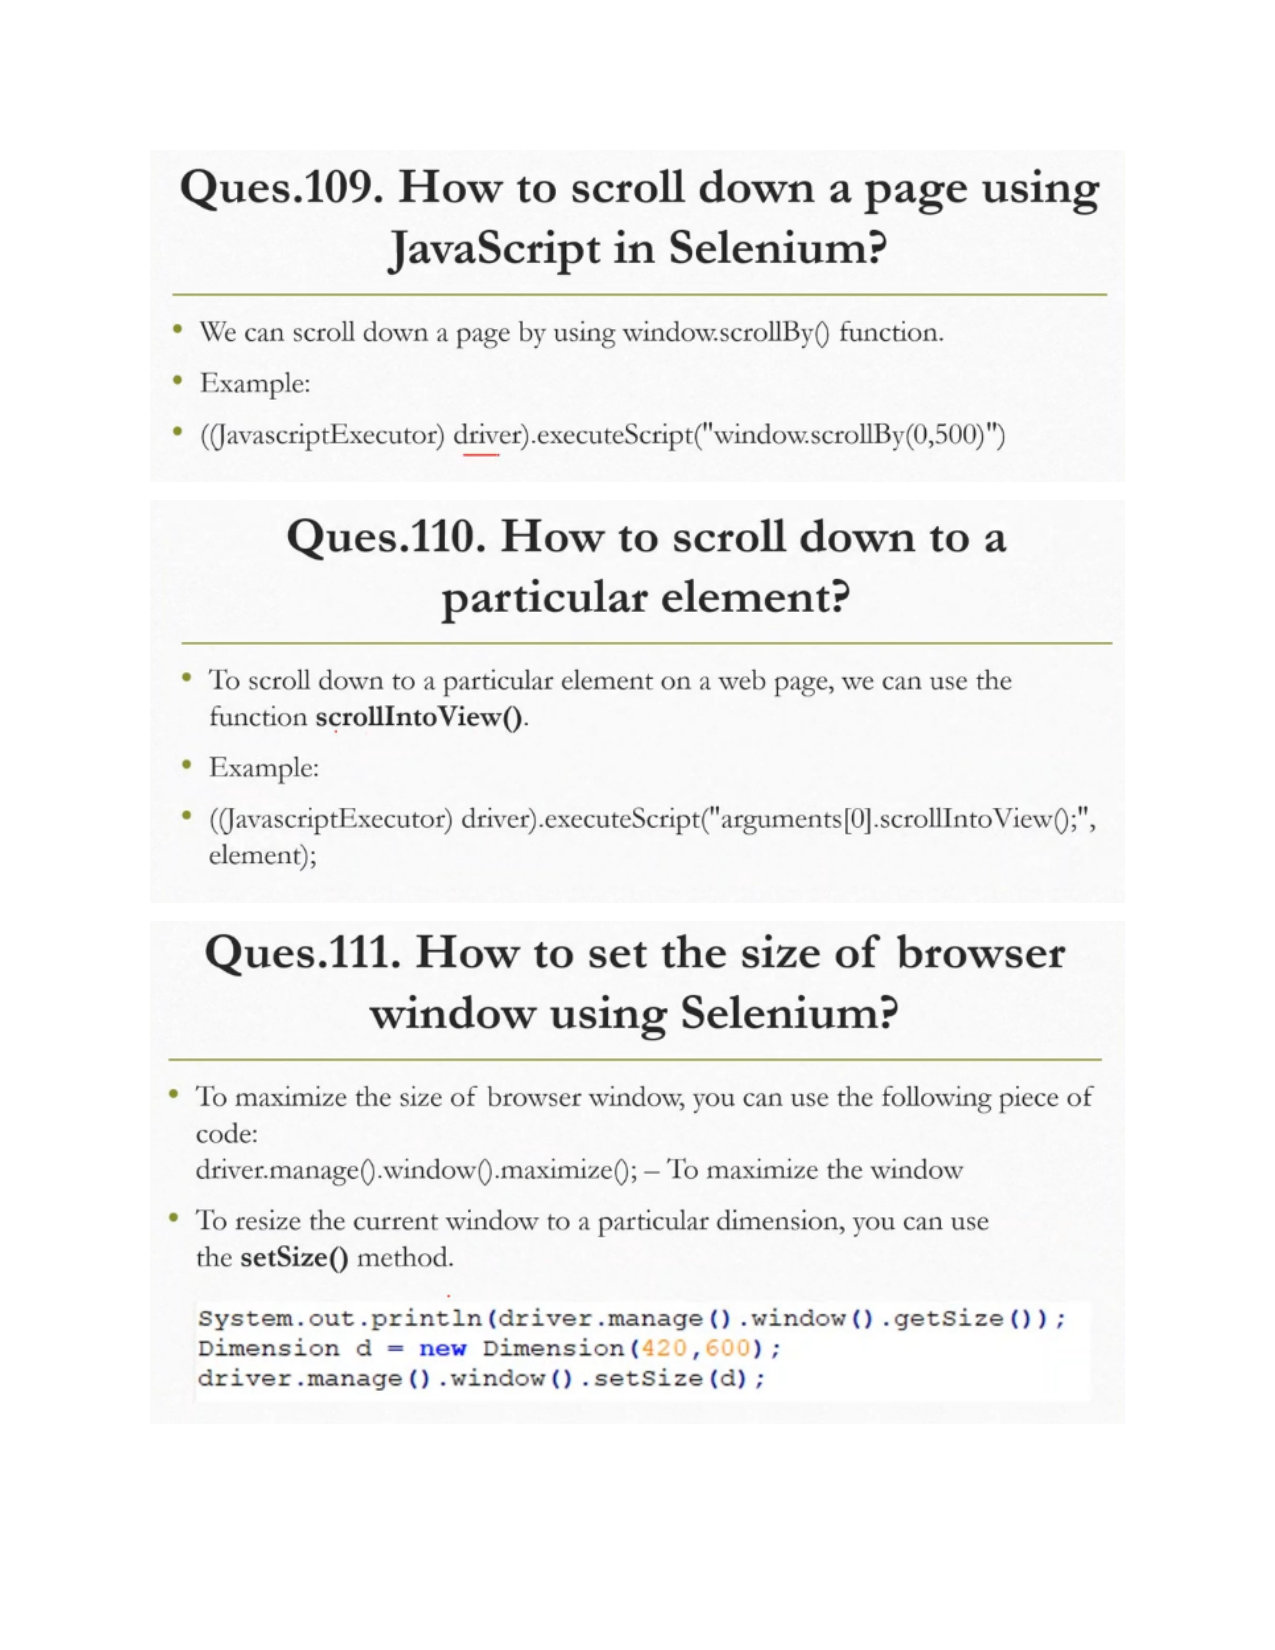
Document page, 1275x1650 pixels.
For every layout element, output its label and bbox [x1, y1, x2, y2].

picture [150, 921, 1125, 1424]
picture [150, 150, 1125, 482]
picture [150, 500, 1125, 903]
